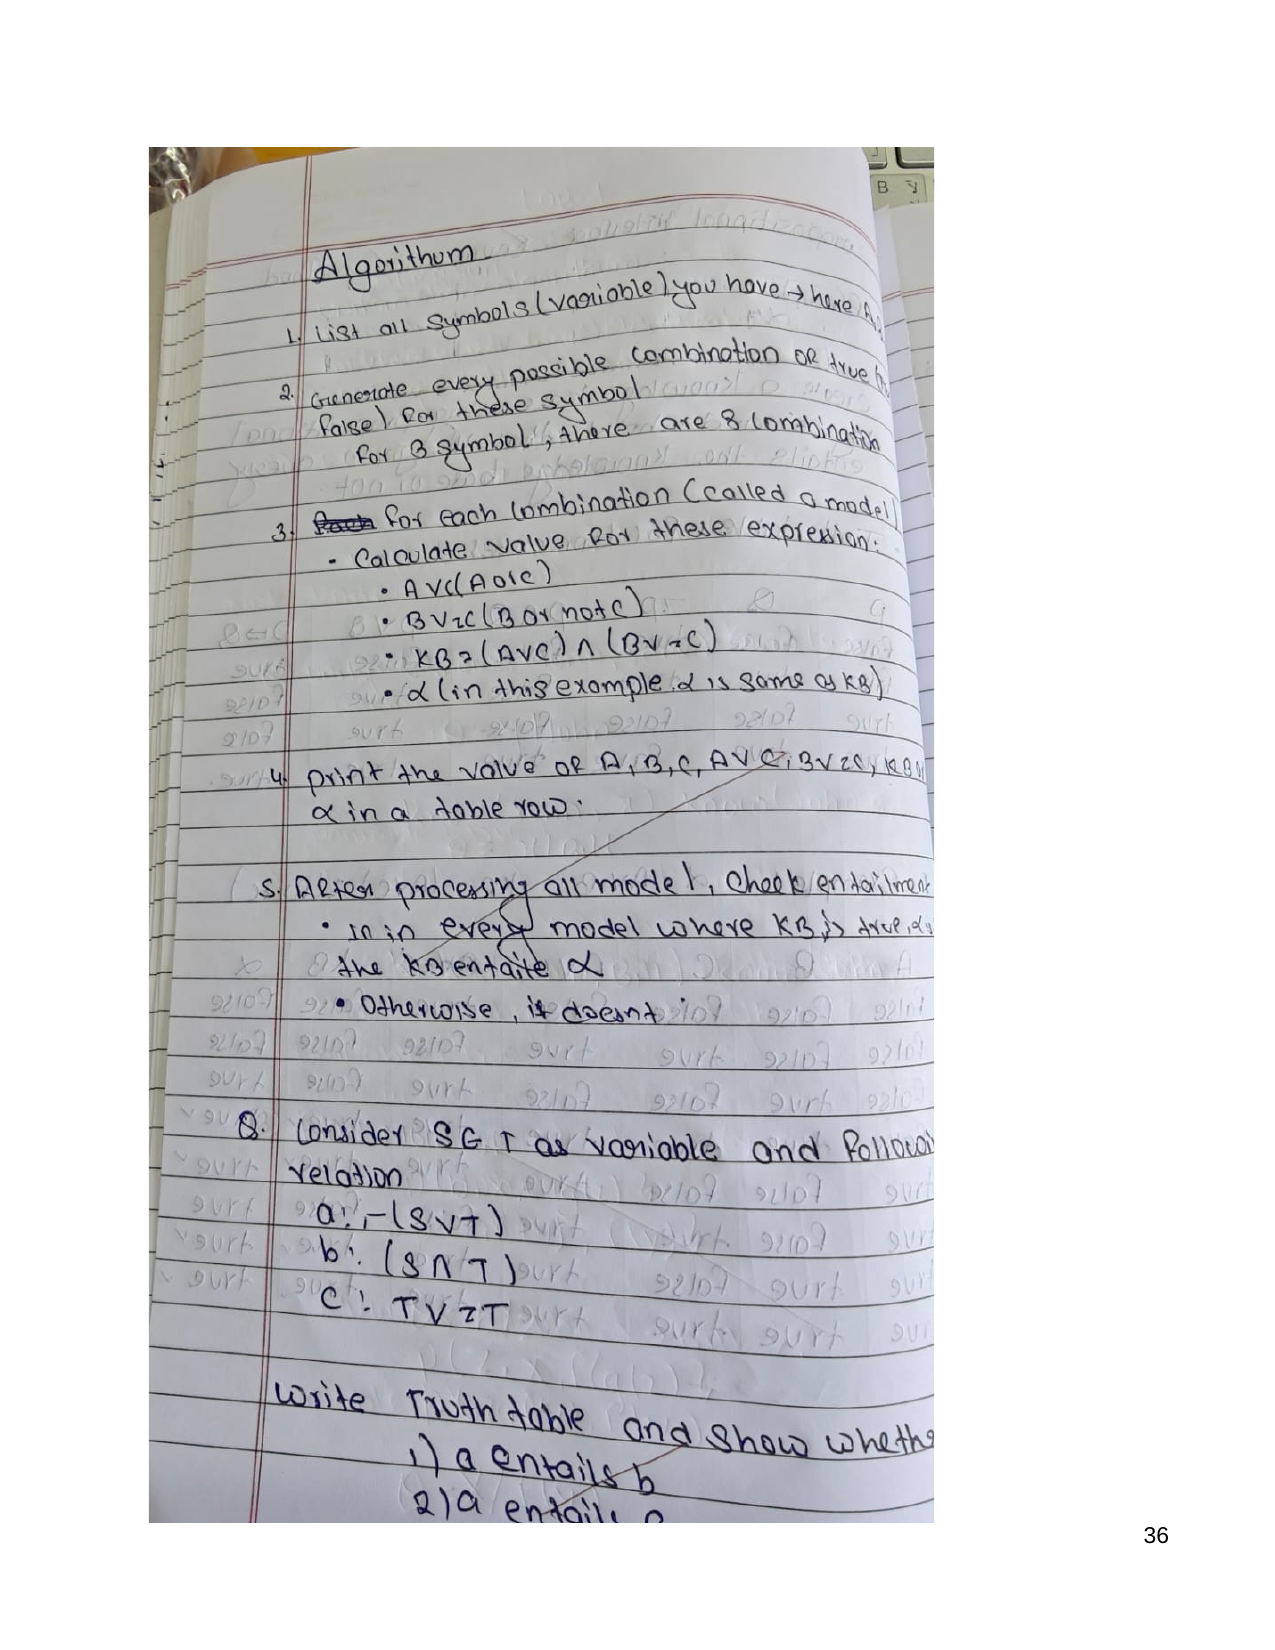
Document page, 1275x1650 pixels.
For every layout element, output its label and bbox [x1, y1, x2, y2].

picture [148, 147, 935, 1523]
